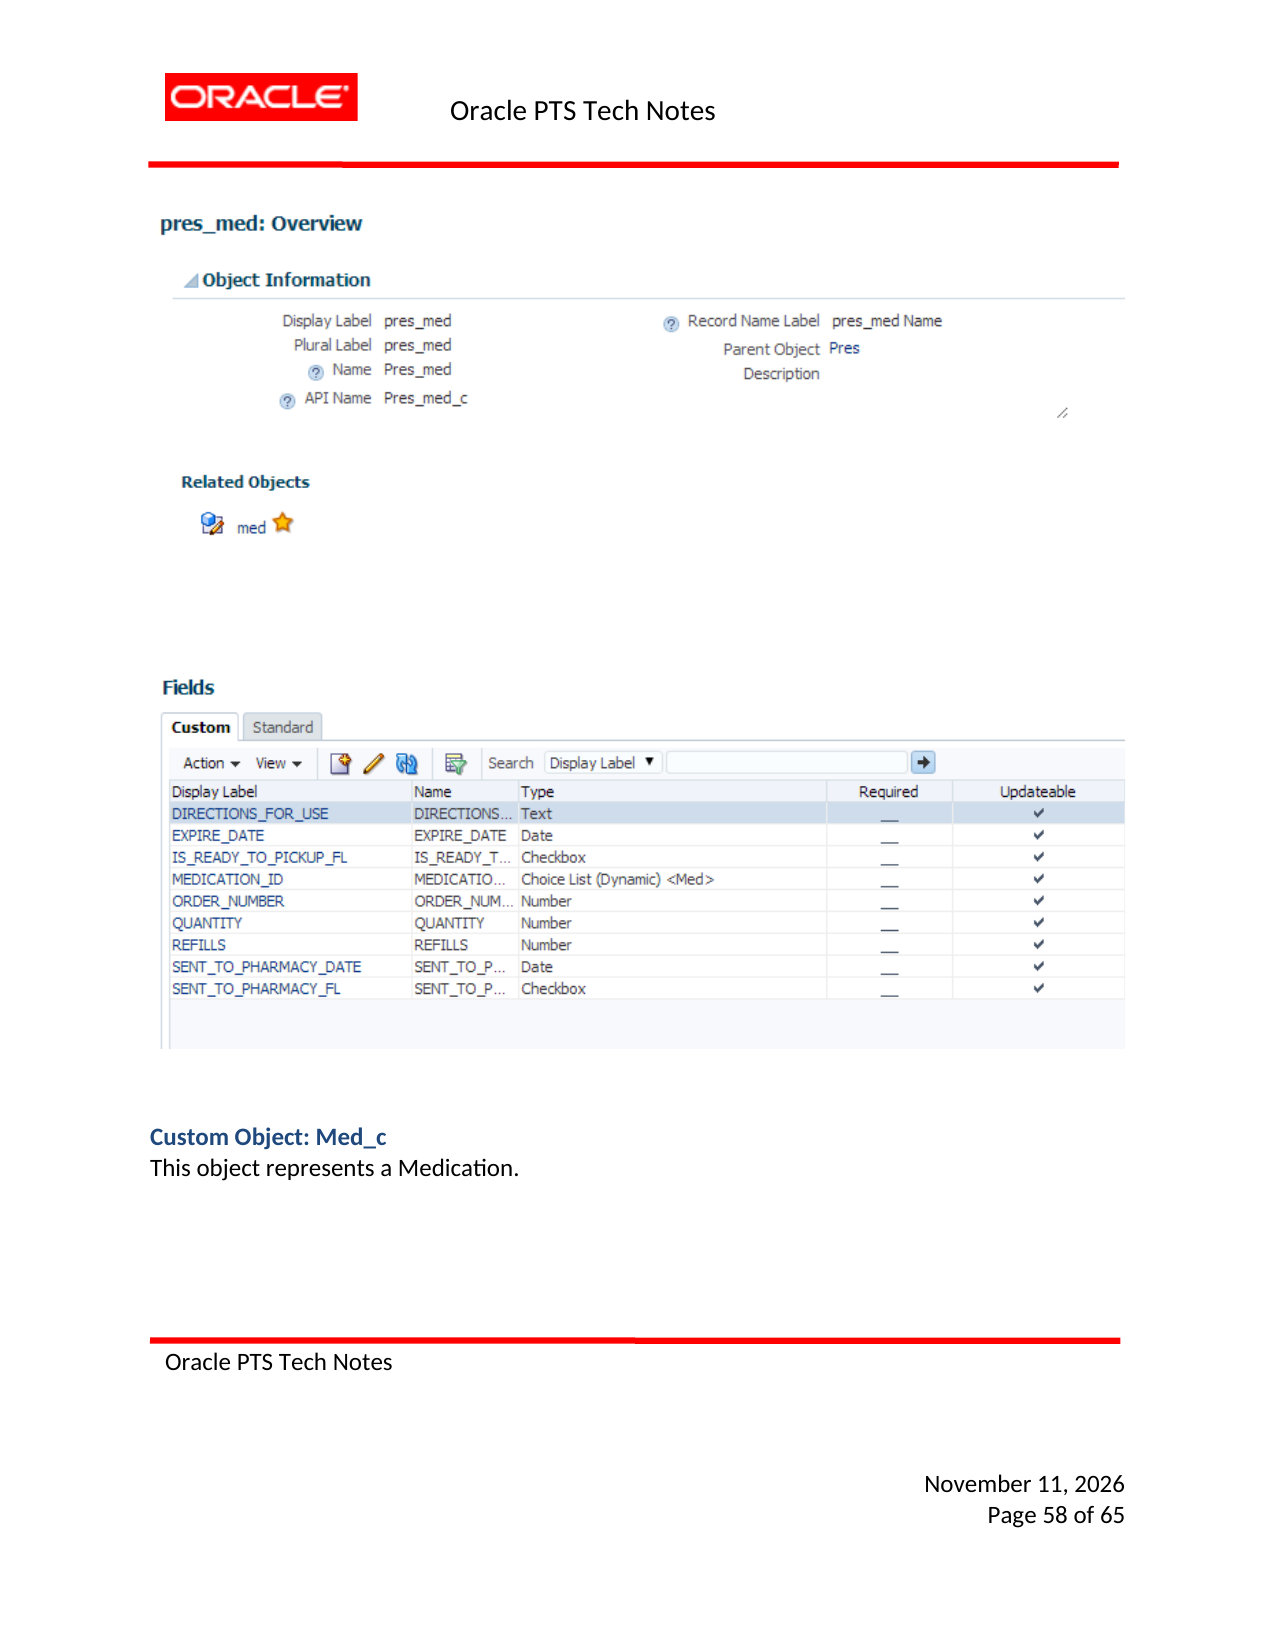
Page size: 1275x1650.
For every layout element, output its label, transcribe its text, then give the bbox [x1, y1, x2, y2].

subtitle Custom Object: Med_c [150, 1121, 1125, 1152]
picture [150, 667, 1125, 1049]
picture [165, 73, 358, 121]
text This object represents a Medication. [150, 1152, 1125, 1182]
picture [150, 198, 1125, 608]
